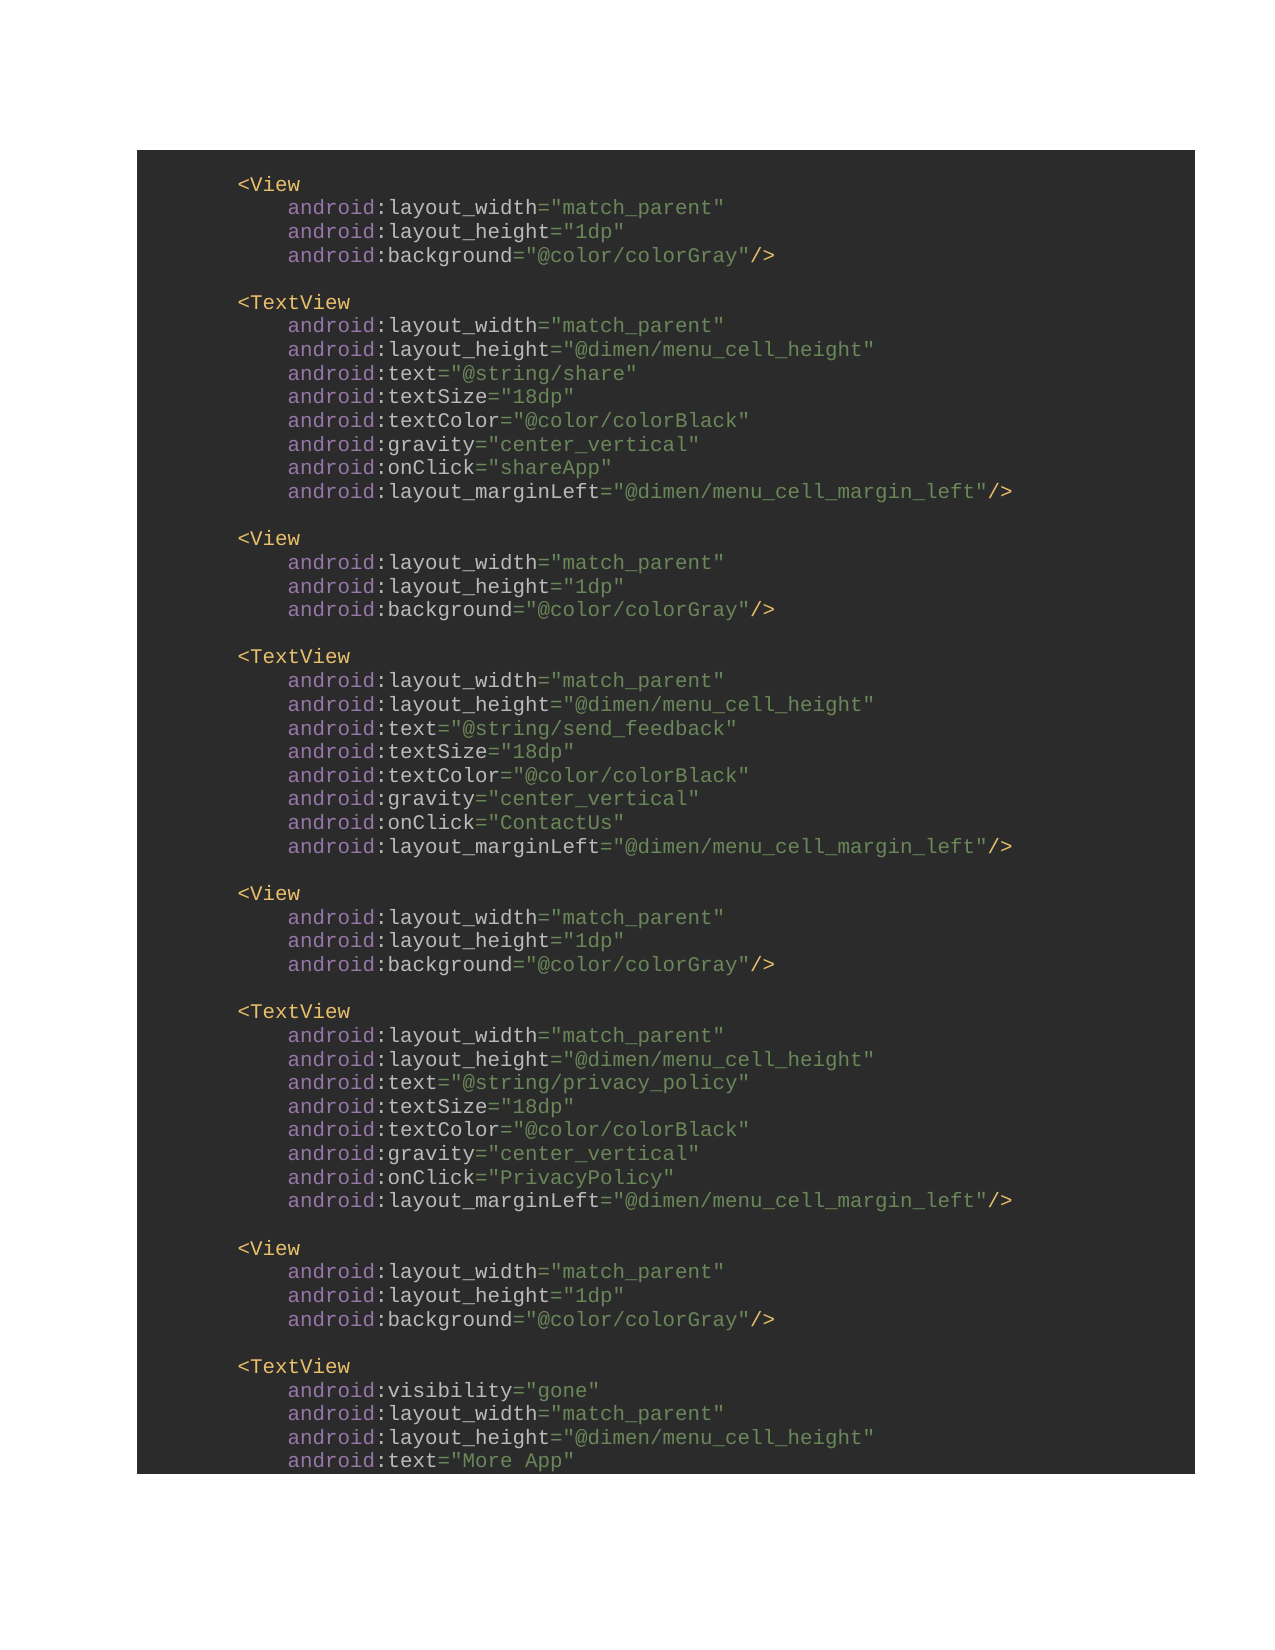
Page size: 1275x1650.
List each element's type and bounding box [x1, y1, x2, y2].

text [137, 150, 1195, 1474]
